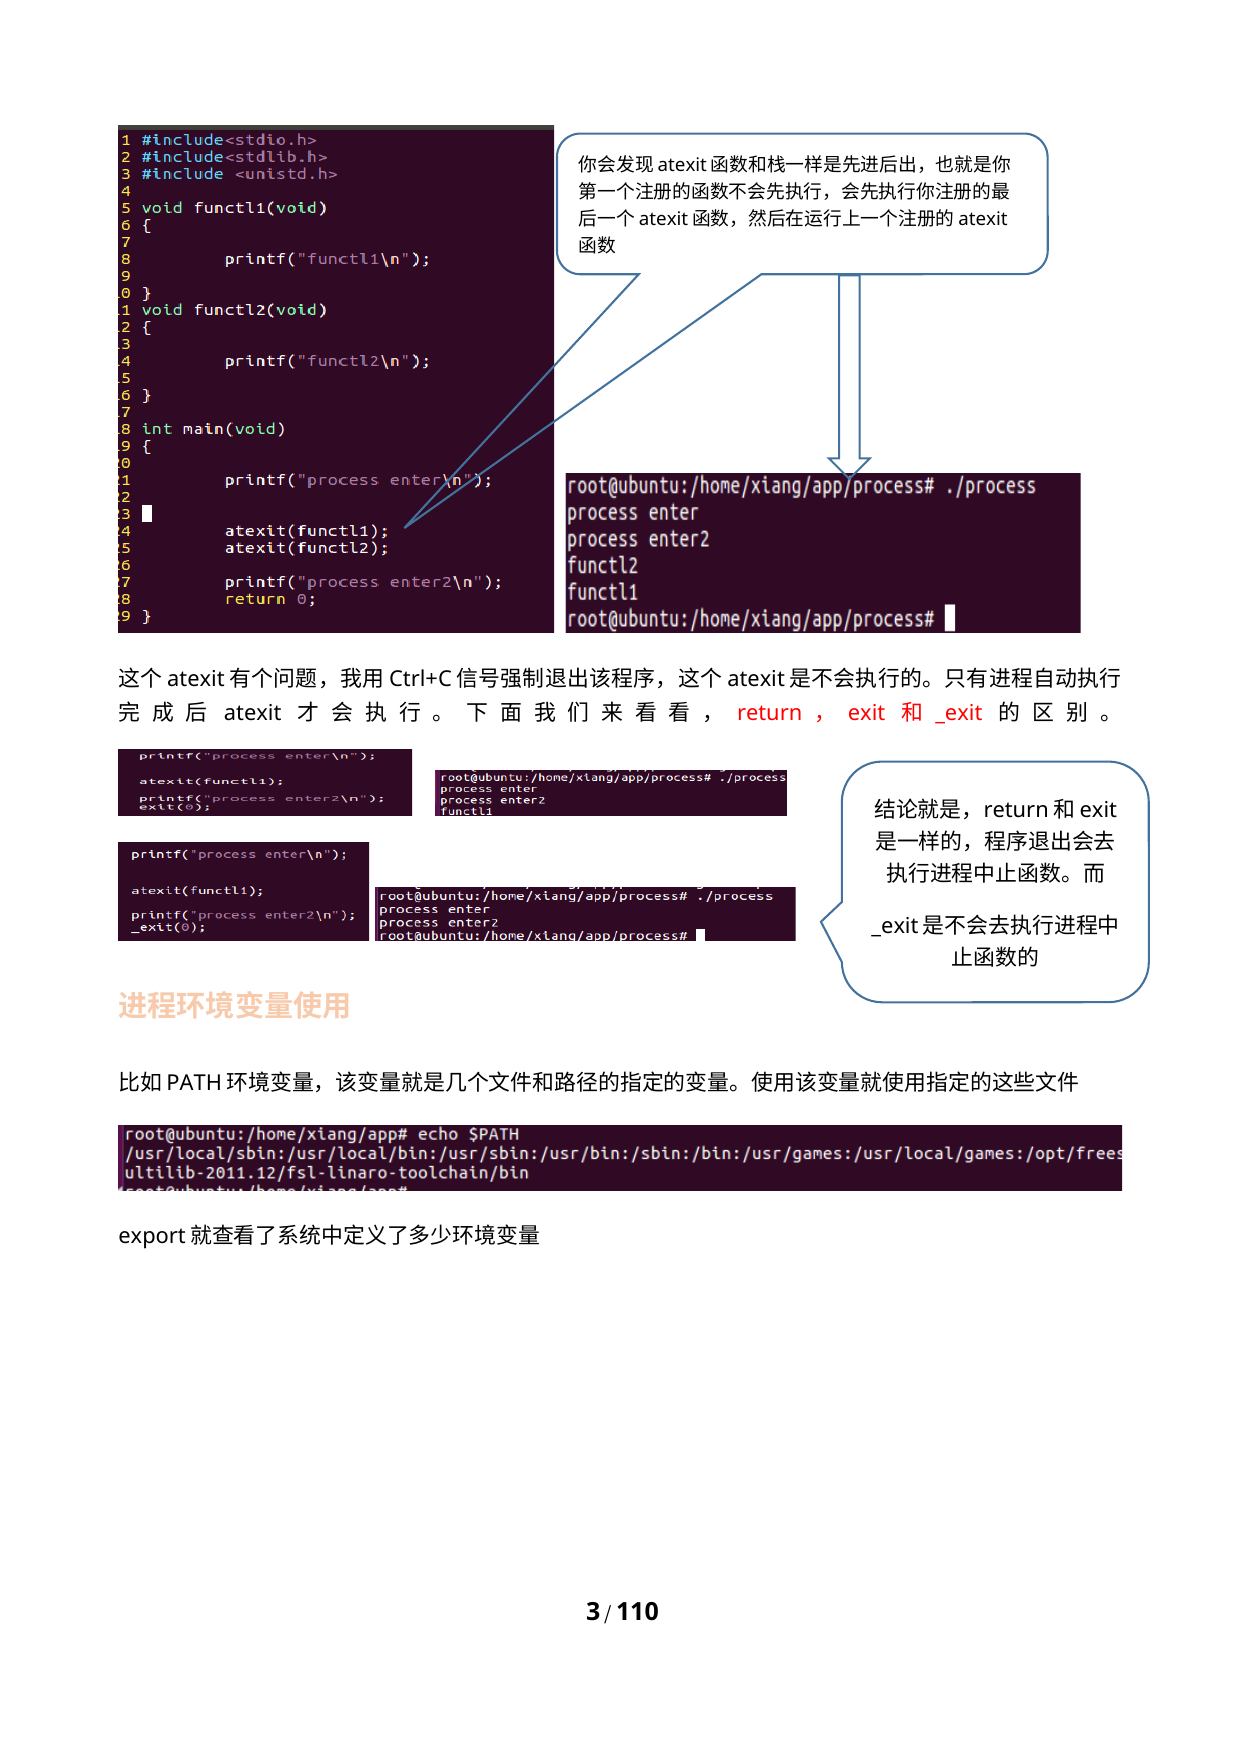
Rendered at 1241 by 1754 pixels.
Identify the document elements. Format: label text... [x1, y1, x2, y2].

text 进程环境变量使用 [118, 969, 1122, 1037]
picture [565, 473, 1081, 633]
picture [417, 368, 555, 517]
text 这个atexit有个问题，我用Ctrl+C信号强制退出该程序，这个atexit是不会执行的。只有进程自动执行完成后atexit才会执行。下面我们来看看，return，exit和_exit的区别。 [118, 660, 1122, 728]
picture [118, 842, 370, 941]
picture [118, 125, 555, 633]
picture [118, 749, 413, 816]
picture [435, 770, 787, 816]
picture [375, 887, 796, 941]
picture [118, 1125, 1123, 1191]
text 比如PATH环境变量，该变量就是几个文件和路径的指定的变量。使用该变量就使用指定的这些文件 [118, 1064, 1122, 1098]
text export就查看了系统中定义了多少环境变量 [118, 1217, 1122, 1251]
